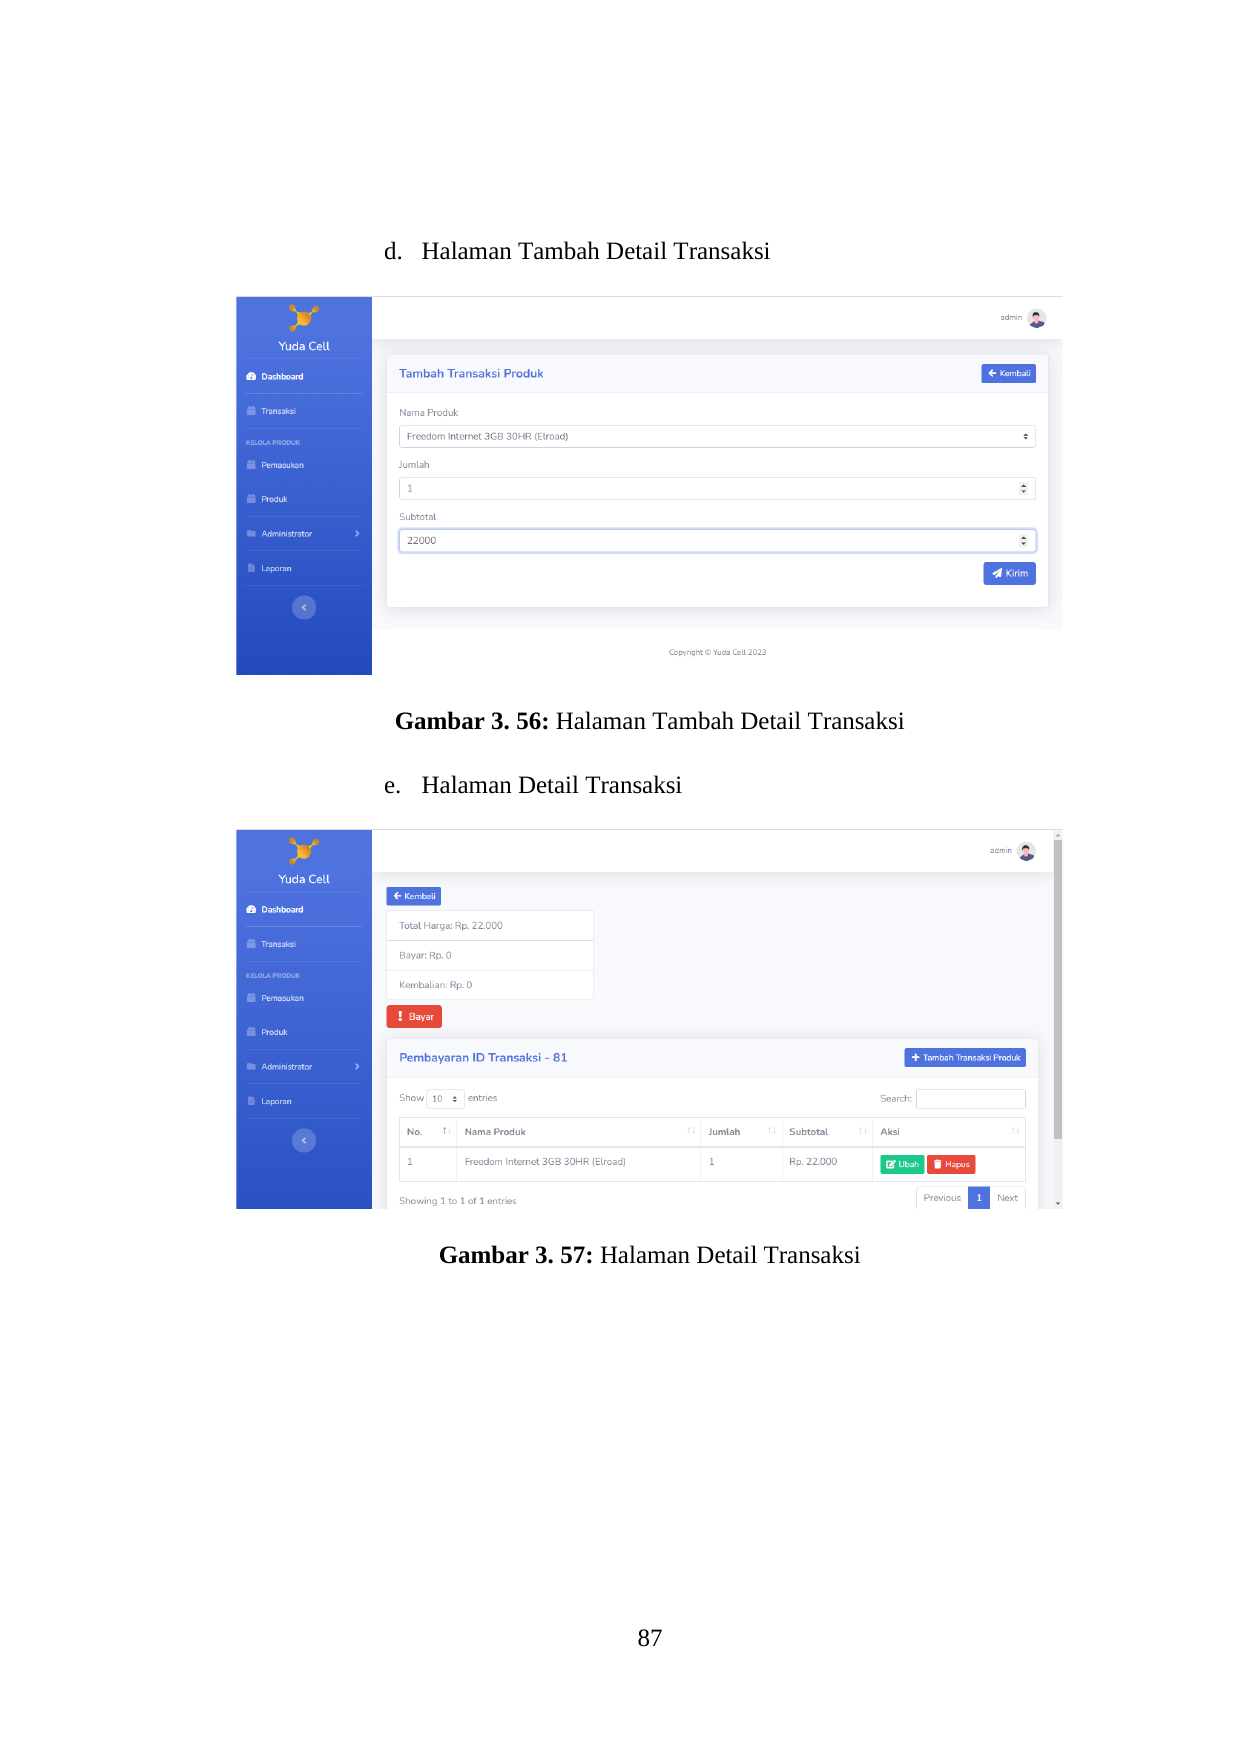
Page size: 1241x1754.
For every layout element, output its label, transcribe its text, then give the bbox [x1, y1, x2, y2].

list Halaman Tambah Detail Transaksi [384, 236, 1063, 265]
text Gambar 3. 57: Halaman Detail Transaksi [236, 1240, 1063, 1269]
text Gambar 3. 56: Halaman Tambah Detail Transaksi [236, 706, 1063, 734]
picture [236, 296, 1063, 675]
picture [236, 829, 1063, 1209]
list Halaman Detail Transaksi [384, 770, 1063, 798]
